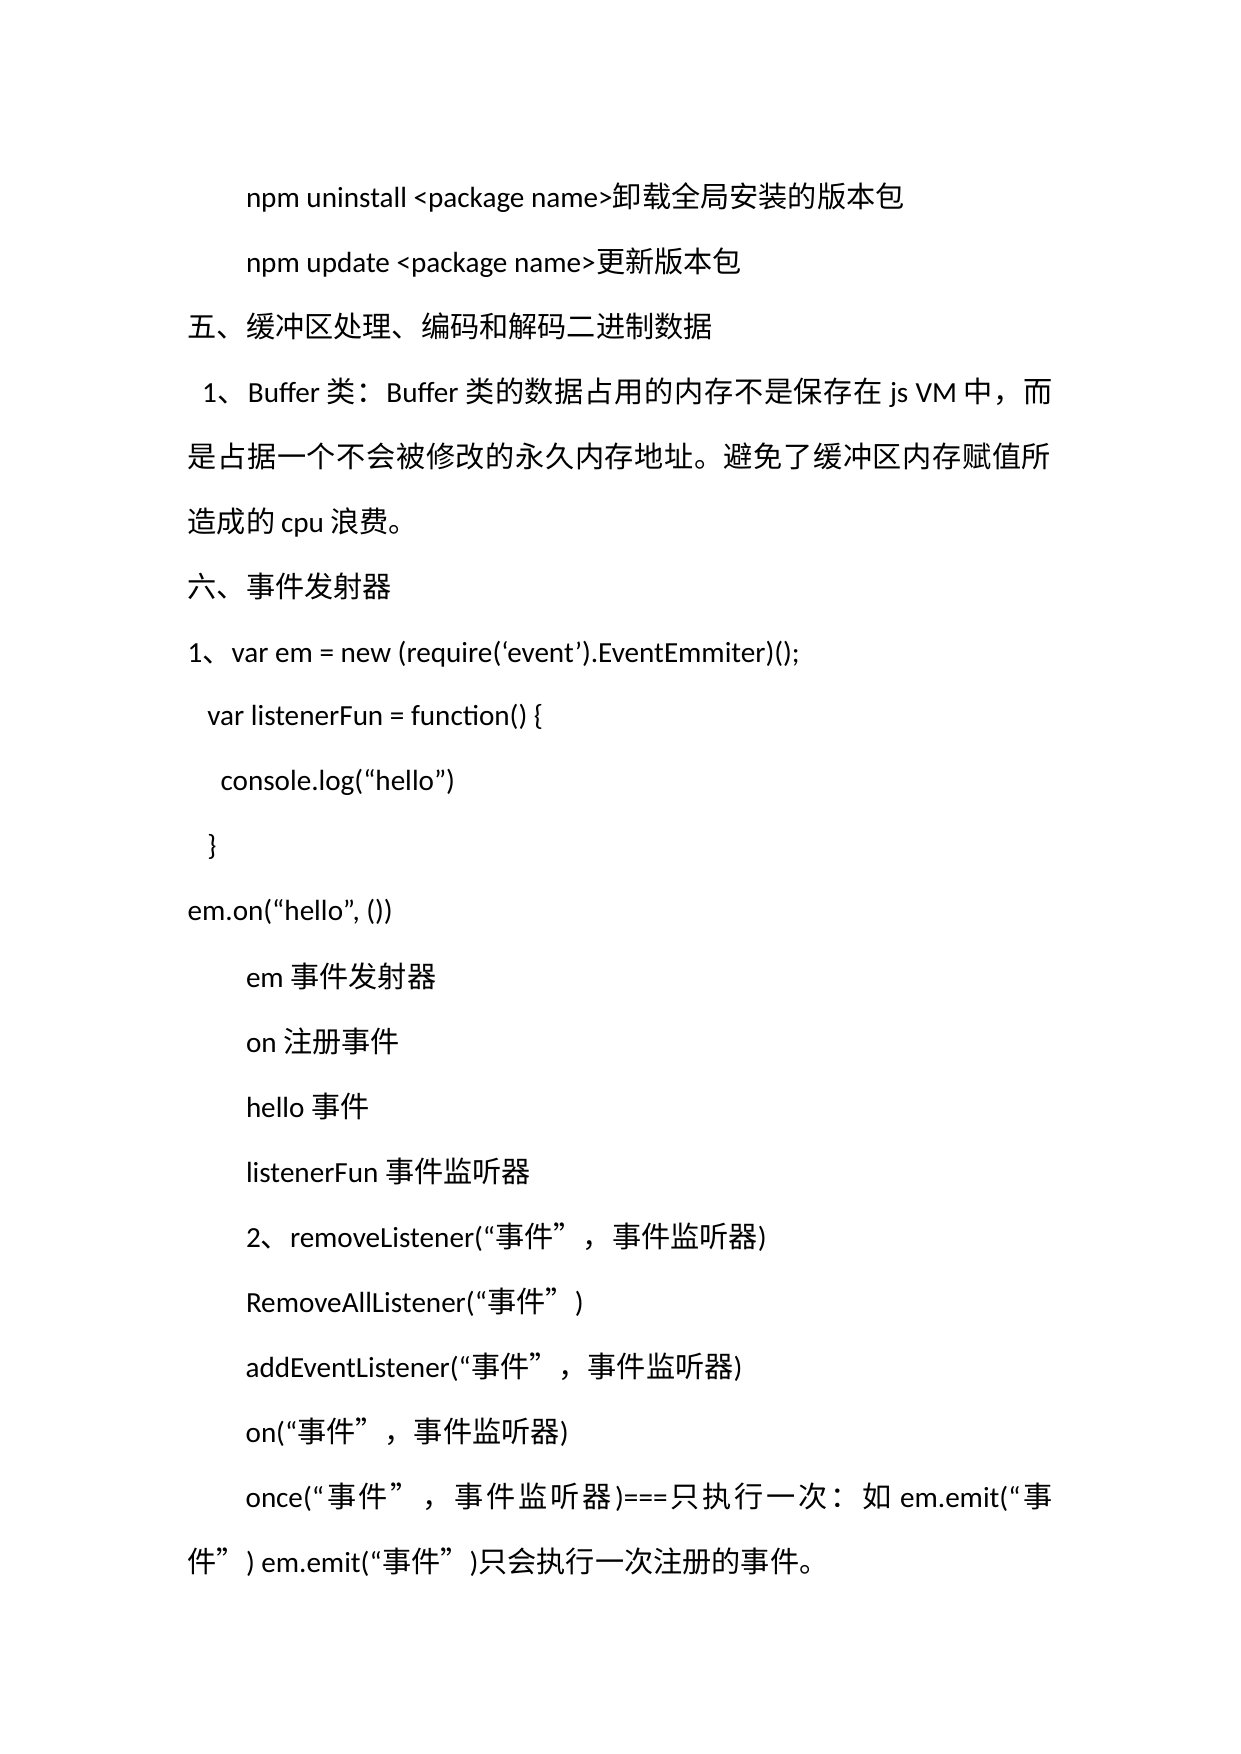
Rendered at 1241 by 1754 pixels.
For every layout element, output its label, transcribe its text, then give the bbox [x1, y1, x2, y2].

text 六、事件发射器 [187, 552, 1053, 617]
text console.log(“hello”) [187, 747, 1053, 812]
text 1、var em = new (require(‘event’).EventEmmiter)(); [187, 617, 1053, 682]
text listenerFun 事件监听器 [187, 1137, 1053, 1202]
text RemoveAllListener(“事件”) [187, 1267, 1053, 1332]
text on 注册事件 [187, 1007, 1053, 1072]
text npm update <package name>更新版本包 [187, 227, 1053, 292]
text on(“事件”，事件监听器) [187, 1397, 1053, 1462]
text em 事件发射器 [187, 942, 1053, 1007]
text 2、removeListener(“事件”，事件监听器) [187, 1202, 1053, 1267]
text hello 事件 [187, 1072, 1053, 1137]
text 五、缓冲区处理、编码和解码二进制数据 [187, 292, 1053, 357]
text em.on(“hello”, ()) [187, 877, 1053, 942]
text } [187, 812, 1053, 877]
text 1、Buffer类：Buffer类的数据占用的内存不是保存在js VM中，而是占据一个不会被修改的永久内存地址。避免了缓冲区内存赋值所造成的cpu浪费。 [187, 357, 1053, 552]
text npm uninstall <package name>卸载全局安装的版本包 [187, 162, 1053, 227]
text addEventListener(“事件”，事件监听器) [187, 1332, 1053, 1397]
text var listenerFun = function() { [187, 682, 1053, 747]
text once(“事件”，事件监听器)===只执行一次：如em.emit(“事件”) em.emit(“事件”)只会执行一次注册的事件。 [187, 1462, 1053, 1592]
